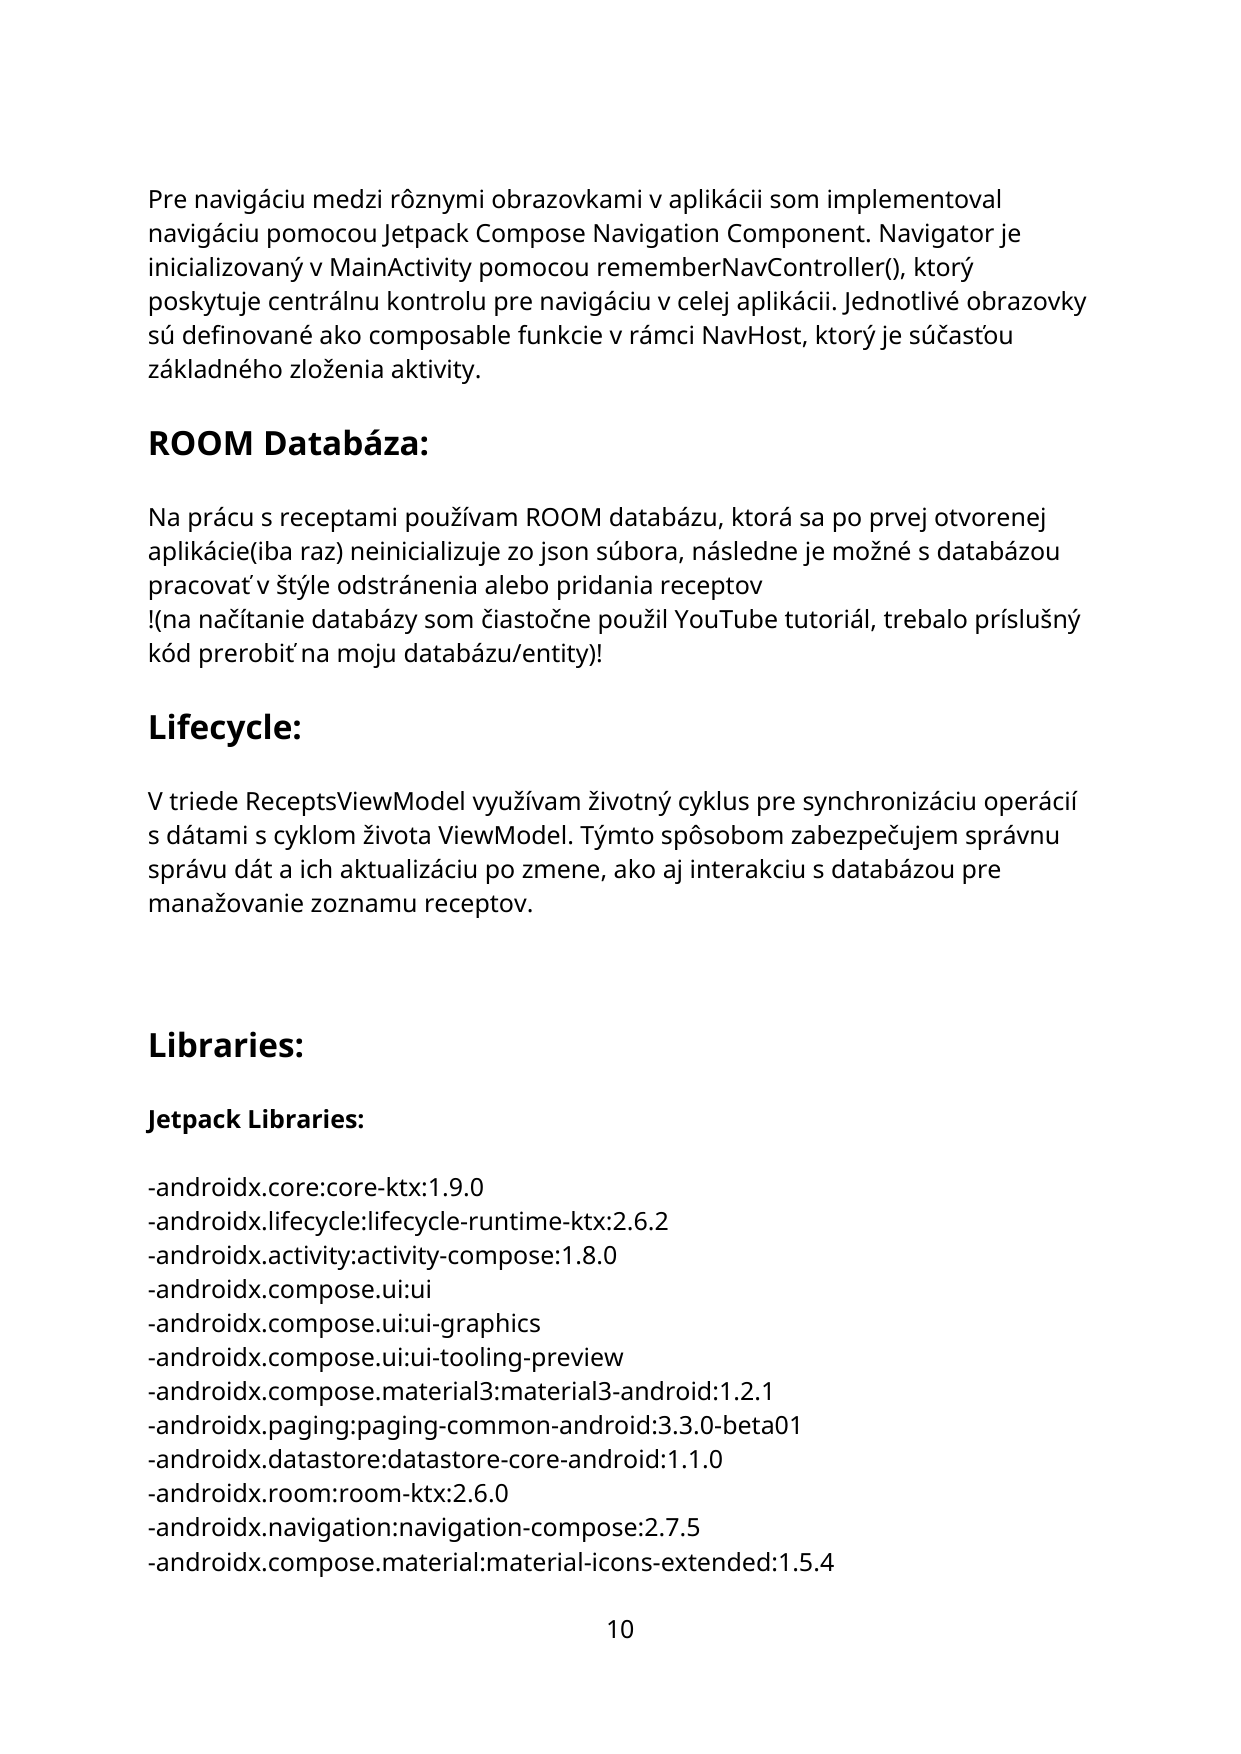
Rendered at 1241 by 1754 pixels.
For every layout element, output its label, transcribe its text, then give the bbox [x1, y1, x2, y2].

text Jetpack Libraries: [148, 1101, 1093, 1135]
text -androidx.lifecycle:lifecycle-runtime-ktx:2.6.2 [148, 1203, 1093, 1238]
text -androidx.activity:activity-compose:1.8.0 [148, 1238, 1093, 1272]
text Na prácu s receptami používam ROOM databázu, ktorá sa po prvej otvorenej aplikácie(iba raz) neinicializuje zo json súbora, následne je možné s databázou pracovať v štýle odstránenia alebo pridania receptov [148, 499, 1093, 602]
text -androidx.paging:paging-common-android:3.3.0-beta01 [148, 1408, 1093, 1442]
text -androidx.navigation:navigation-compose:2.7.5 [148, 1510, 1093, 1544]
text -androidx.datastore:datastore-core-android:1.1.0 [148, 1442, 1093, 1476]
text -androidx.compose.material:material-icons-extended:1.5.4 [148, 1544, 1093, 1578]
text -androidx.room:room-ktx:2.6.0 [148, 1476, 1093, 1510]
text -androidx.compose.ui:ui [148, 1272, 1093, 1306]
text -androidx.compose.ui:ui-graphics [148, 1306, 1093, 1340]
text Libraries: [148, 1022, 1093, 1067]
text -androidx.compose.ui:ui-tooling-preview [148, 1340, 1093, 1374]
text -androidx.core:core-ktx:1.9.0 [148, 1169, 1093, 1203]
text V triede ReceptsViewModel využívam životný cyklus pre synchronizáciu operácií s dátami s cyklom života ViewModel. Týmto spôsobom zabezpečujem správnu správu dát a ich aktualizáciu po zmene, ako aj interakciu s databázou pre manažovanie zoznamu receptov. [148, 783, 1093, 920]
text -androidx.compose.material3:material3-android:1.2.1 [148, 1374, 1093, 1408]
text ROOM Databáza: [148, 420, 1093, 466]
text Pre navigáciu medzi rôznymi obrazovkami v aplikácii som implementoval navigáciu pomocou Jetpack Compose Navigation Component. Navigator je inicializovaný v MainActivity pomocou rememberNavController(), ktorý poskytuje centrálnu kontrolu pre navigáciu v celej aplikácii. Jednotlivé obrazovky sú definované ako composable funkcie v rámci NavHost, ktorý je súčasťou základného zloženia aktivity. [148, 182, 1093, 386]
text !(na načítanie databázy som čiastočne použil YouTube tutoriál, trebalo príslušný kód prerobiť na moju databázu/entity)! [148, 602, 1093, 670]
text Lifecycle: [148, 704, 1093, 749]
